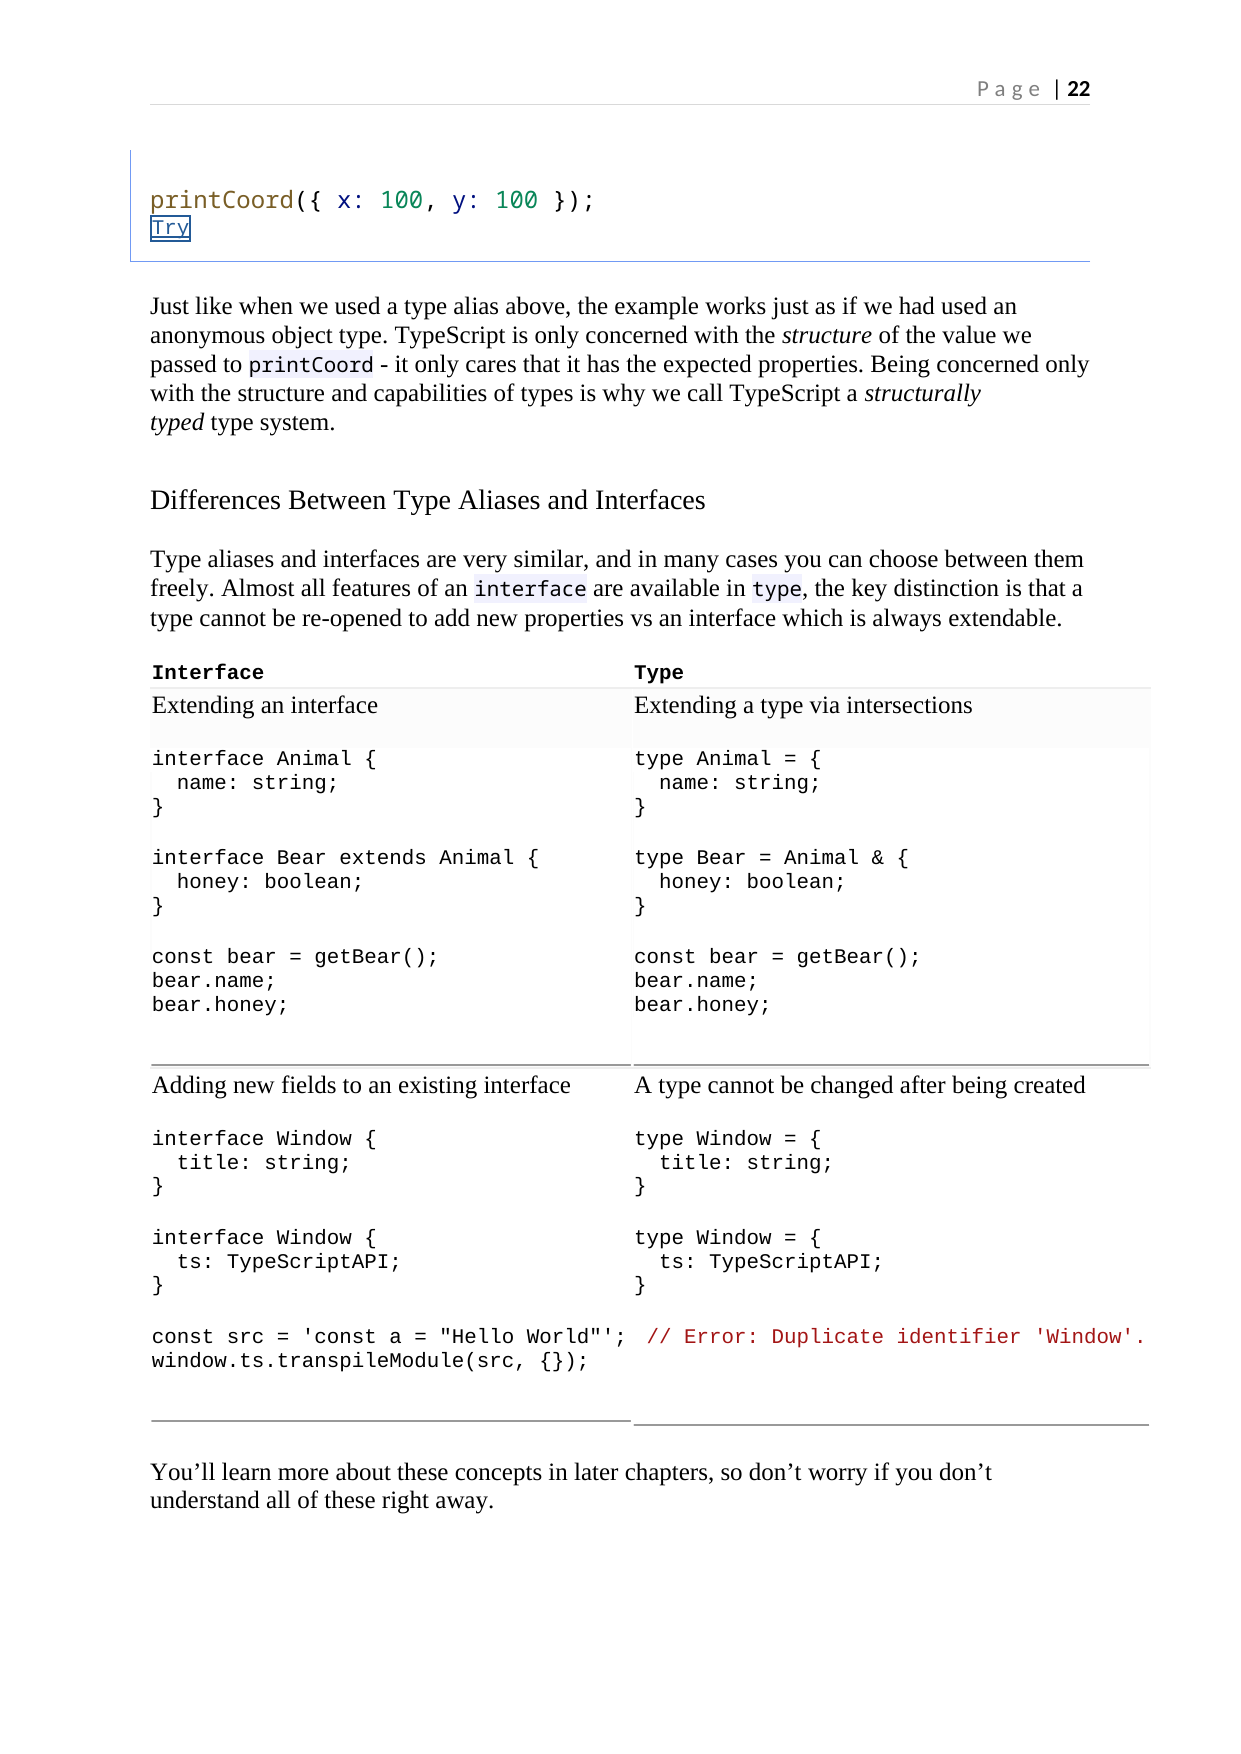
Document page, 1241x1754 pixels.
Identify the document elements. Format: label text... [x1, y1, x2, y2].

text printCoord({ x: 100, y: 100 }); [150, 183, 1090, 215]
text Type aliases and interfaces are very similar, and in many cases you can choose between them freely. Almost all features of an interface are available in type, the key distinction is that a type cannot be re-opened to add new properties vs an interface which is always extendable. [150, 544, 1090, 631]
text Try [131, 215, 1090, 261]
table_cell A type cannot be changed after being created type Window = { title: string; } type Window = { ts: TypeScriptAPI; } // Error: Duplicate identifier 'Window'. [633, 1069, 1151, 1428]
table_cell Extending a type via intersections type Animal = { name: string; } type Bear = Animal & { honey: boolean; } const bear = getBear(); bear.name; bear.honey; [633, 689, 1151, 1067]
table_cell Extending an interface interface Animal { name: string; } interface Bear extends Animal { honey: boolean; } const bear = getBear(); bear.name; bear.honey; [150, 689, 632, 1067]
table_cell Adding new fields to an existing interface interface Window { title: string; } interface Window { ts: TypeScriptAPI; } const src = 'const a = "Hello World"'; window.ts.transpileModule(src, {}); [150, 1069, 632, 1428]
table_header Interface [150, 661, 632, 687]
text Just like when we used a type alias above, the example works just as if we had used an anonymous object type. TypeScript is only concerned with the structure of the value we passed to printCoord - it only cares that it has the expected properties. Being concerned only with the structure and capabilities of types is why we call TypeScript a structurally typed type system. [150, 291, 1090, 436]
text You’ll learn more about these concepts in later chapters, so don’t worry if you don’t understand all of these right away. [150, 1457, 1090, 1514]
table_header Type [633, 661, 1151, 687]
text Differences Between Type Aliases and Interfaces [150, 483, 1090, 515]
